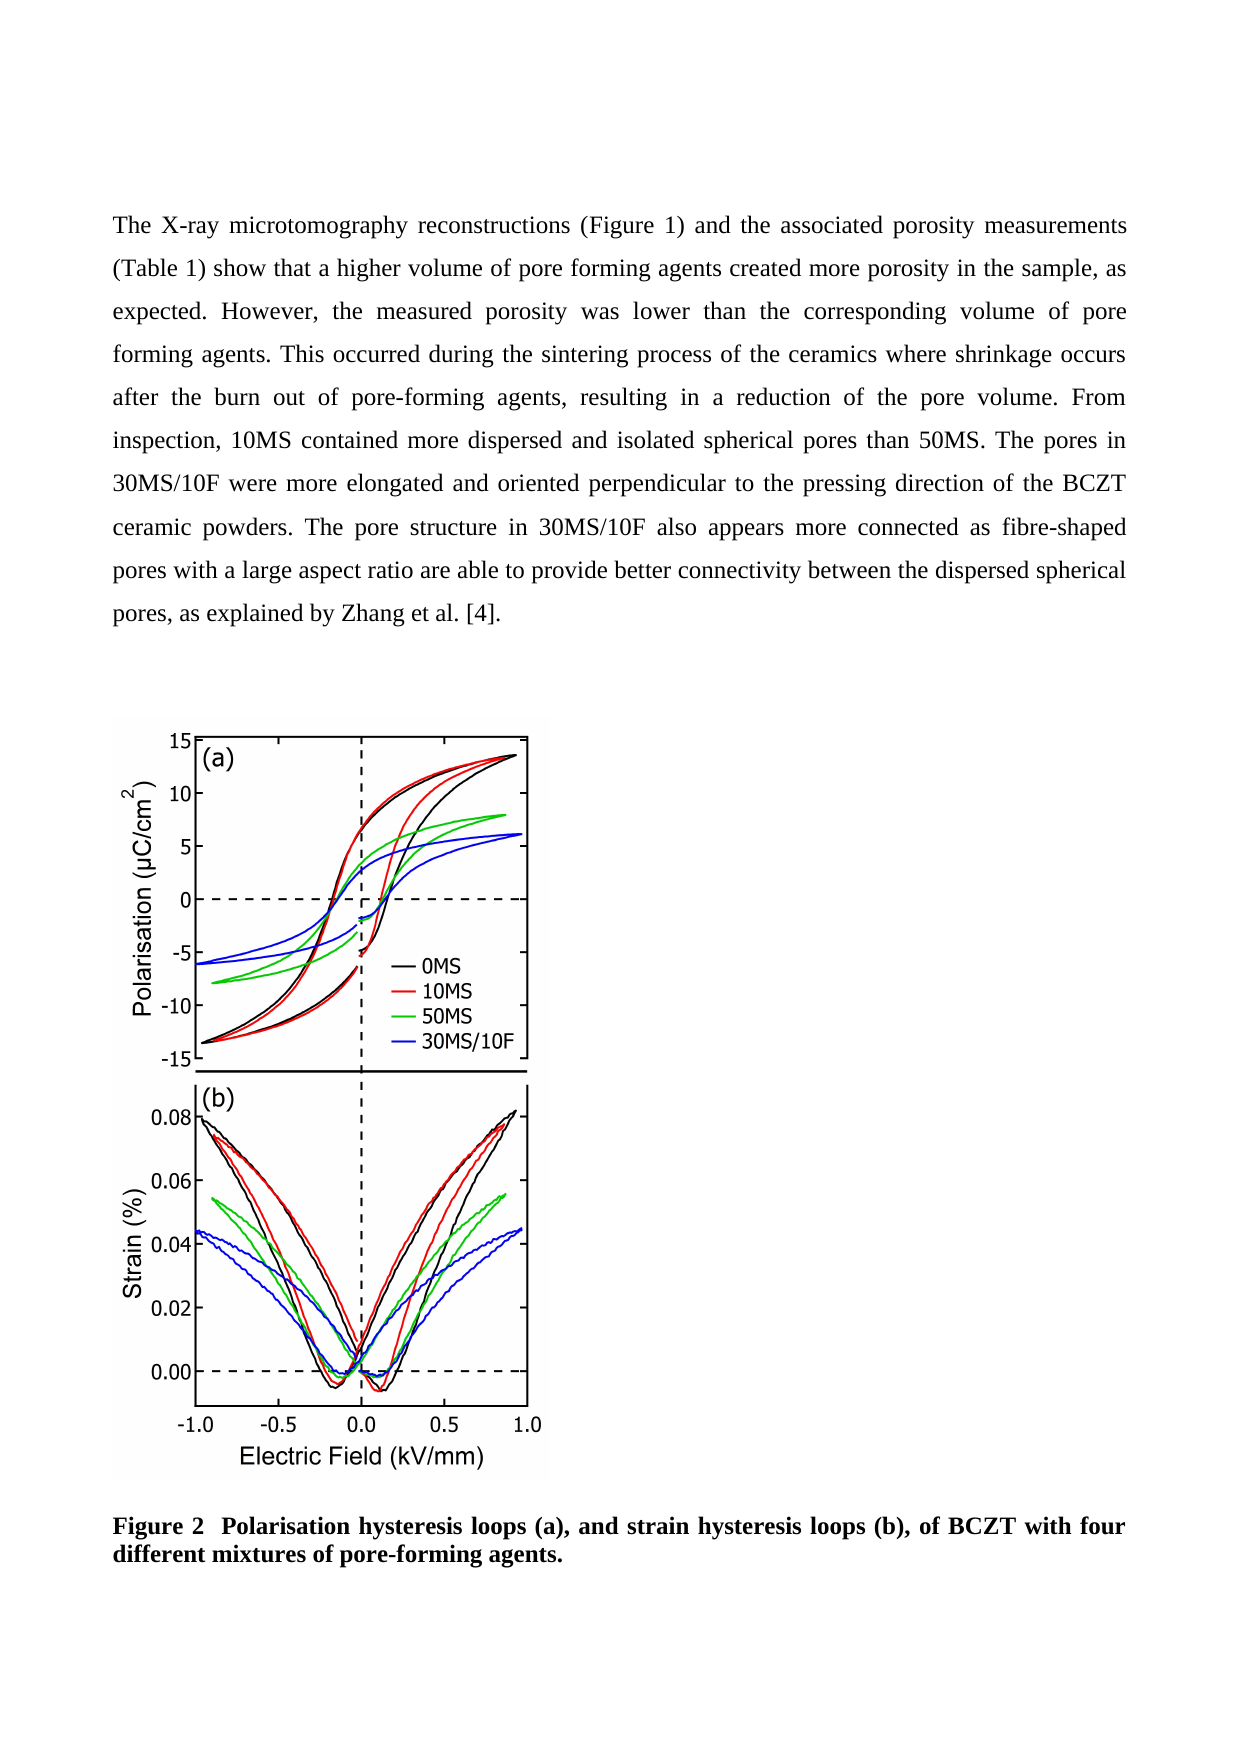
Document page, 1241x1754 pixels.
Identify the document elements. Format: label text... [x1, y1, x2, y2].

text The X-ray microtomography reconstructions (Figure 1) and the associated porosity measurements (Table 1) show that a higher volume of pore forming agents created more porosity in the sample, as expected. However, the measured porosity was lower than the corresponding volume of pore forming agents. This occurred during the sintering process of the ceramics where shrinkage occurs after the burn out of pore-forming agents, resulting in a reduction of the pore volume. From inspection, 10MS contained more dispersed and isolated spherical pores than 50MS. The pores in 30MS/10F were more elongated and oriented perpendicular to the pressing direction of the BCZT ceramic powders. The pore structure in 30MS/10F also appears more connected as fibre-shaped pores with a large aspect ratio are able to provide better connectivity between the dispersed spherical pores, as explained by Zhang et al. [4]. [112, 210, 1128, 627]
picture [112, 717, 550, 1480]
